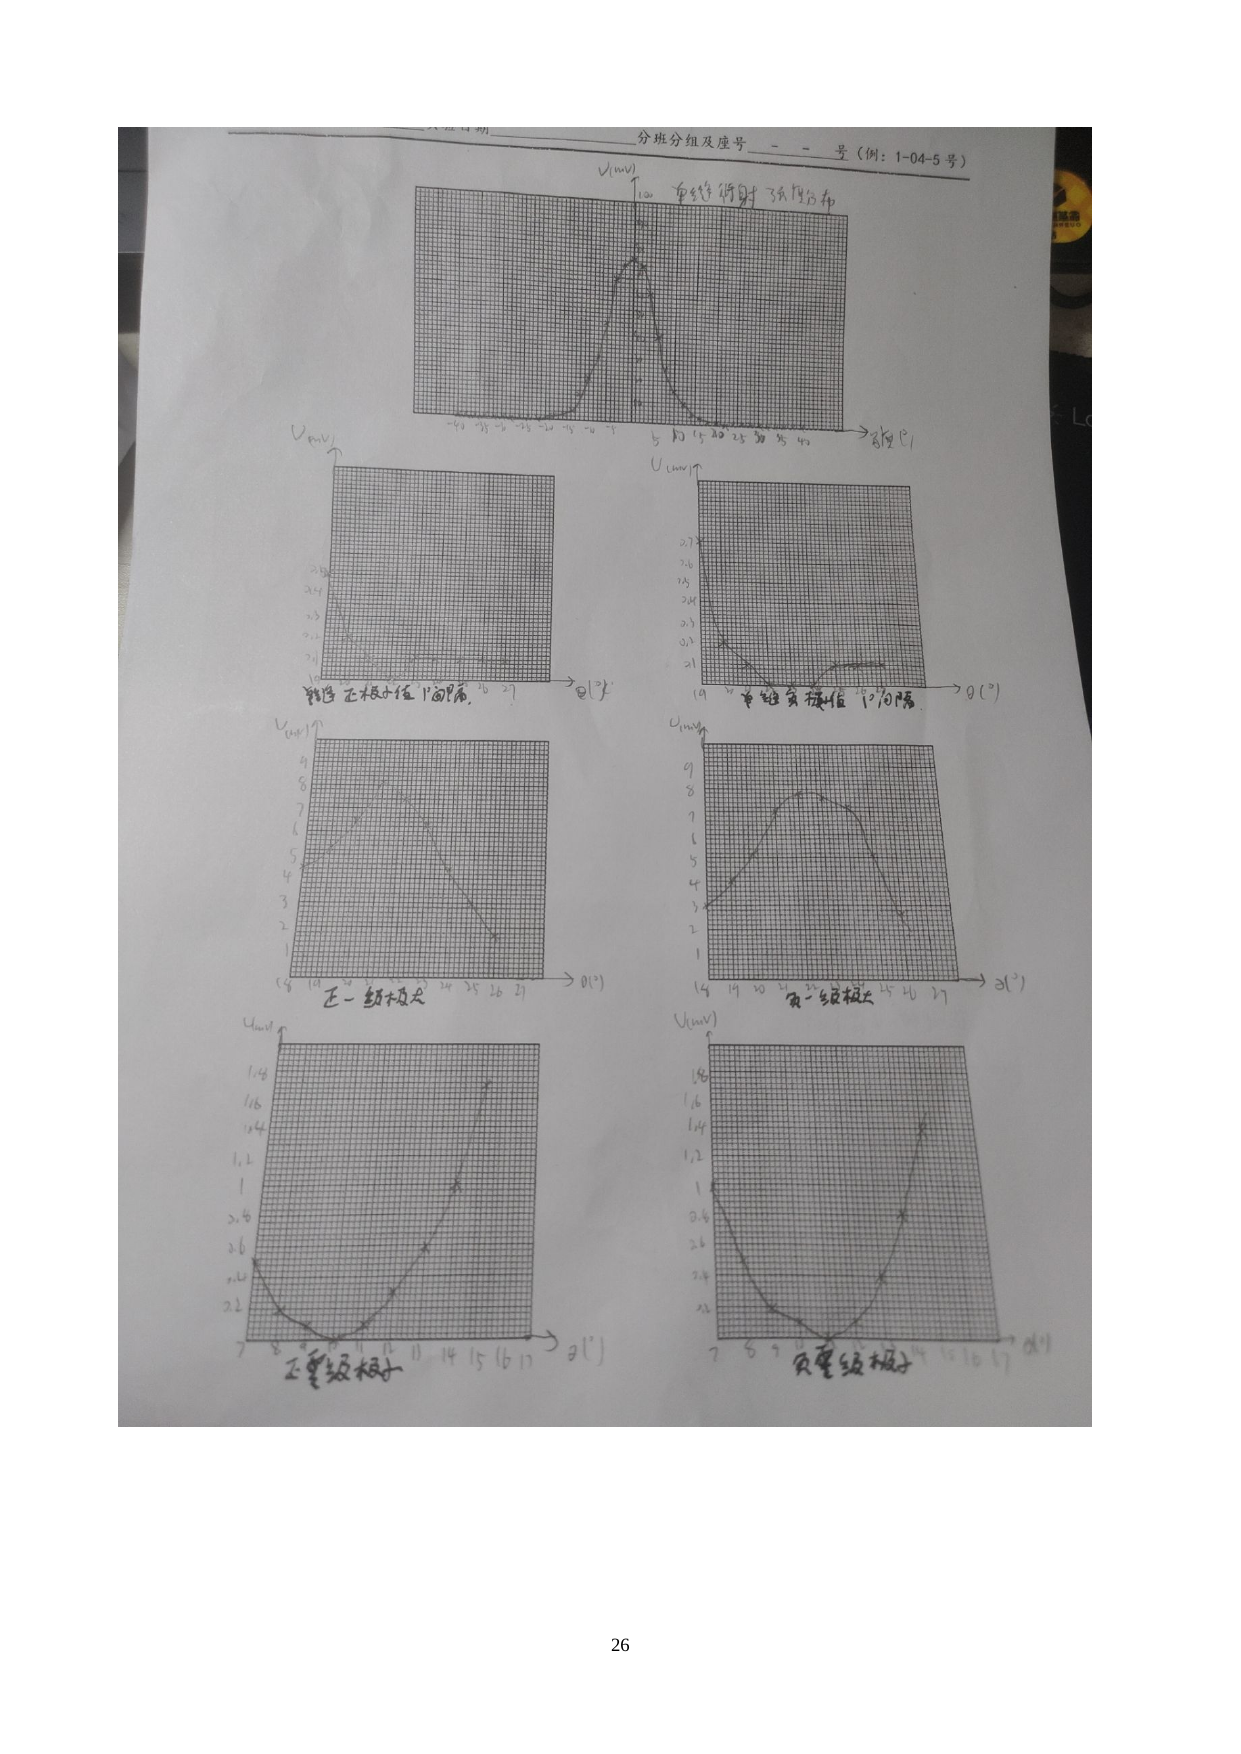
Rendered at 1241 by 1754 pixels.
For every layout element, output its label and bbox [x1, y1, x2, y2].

picture [118, 127, 1092, 1427]
